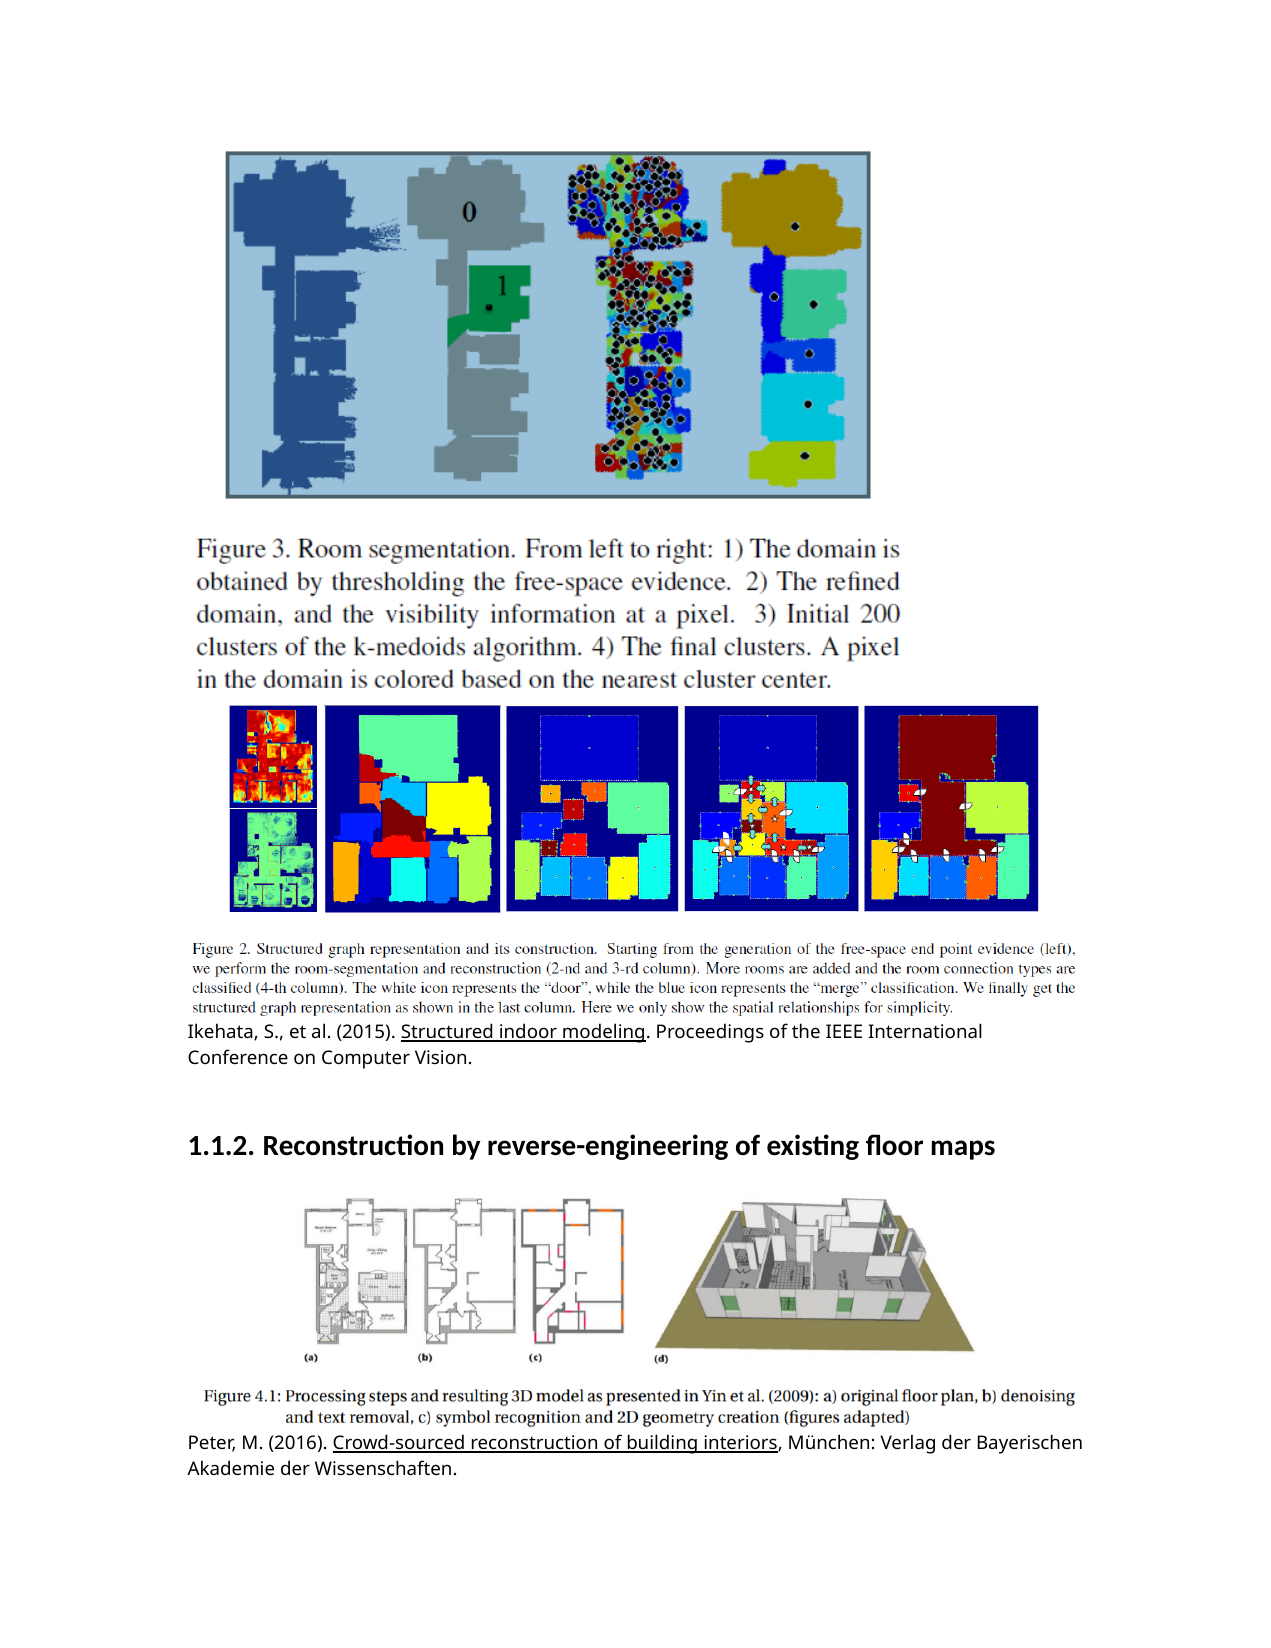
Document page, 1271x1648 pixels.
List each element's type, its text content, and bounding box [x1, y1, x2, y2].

picture [187, 1184, 1082, 1430]
text Peter, M. (2016). Crowd-sourced reconstruction of building interiors, München: Verlag der Bayerischen Akademie der Wissenschaften. [187, 1429, 1083, 1481]
picture [187, 150, 1081, 1019]
subtitle Reconstruction by reverse-engineering of existing floor maps [187, 1127, 1083, 1163]
text Ikehata, S., et al. (2015). Structured indoor modeling. Proceedings of the IEEE International Conference on Computer Vision. [187, 1018, 1083, 1069]
